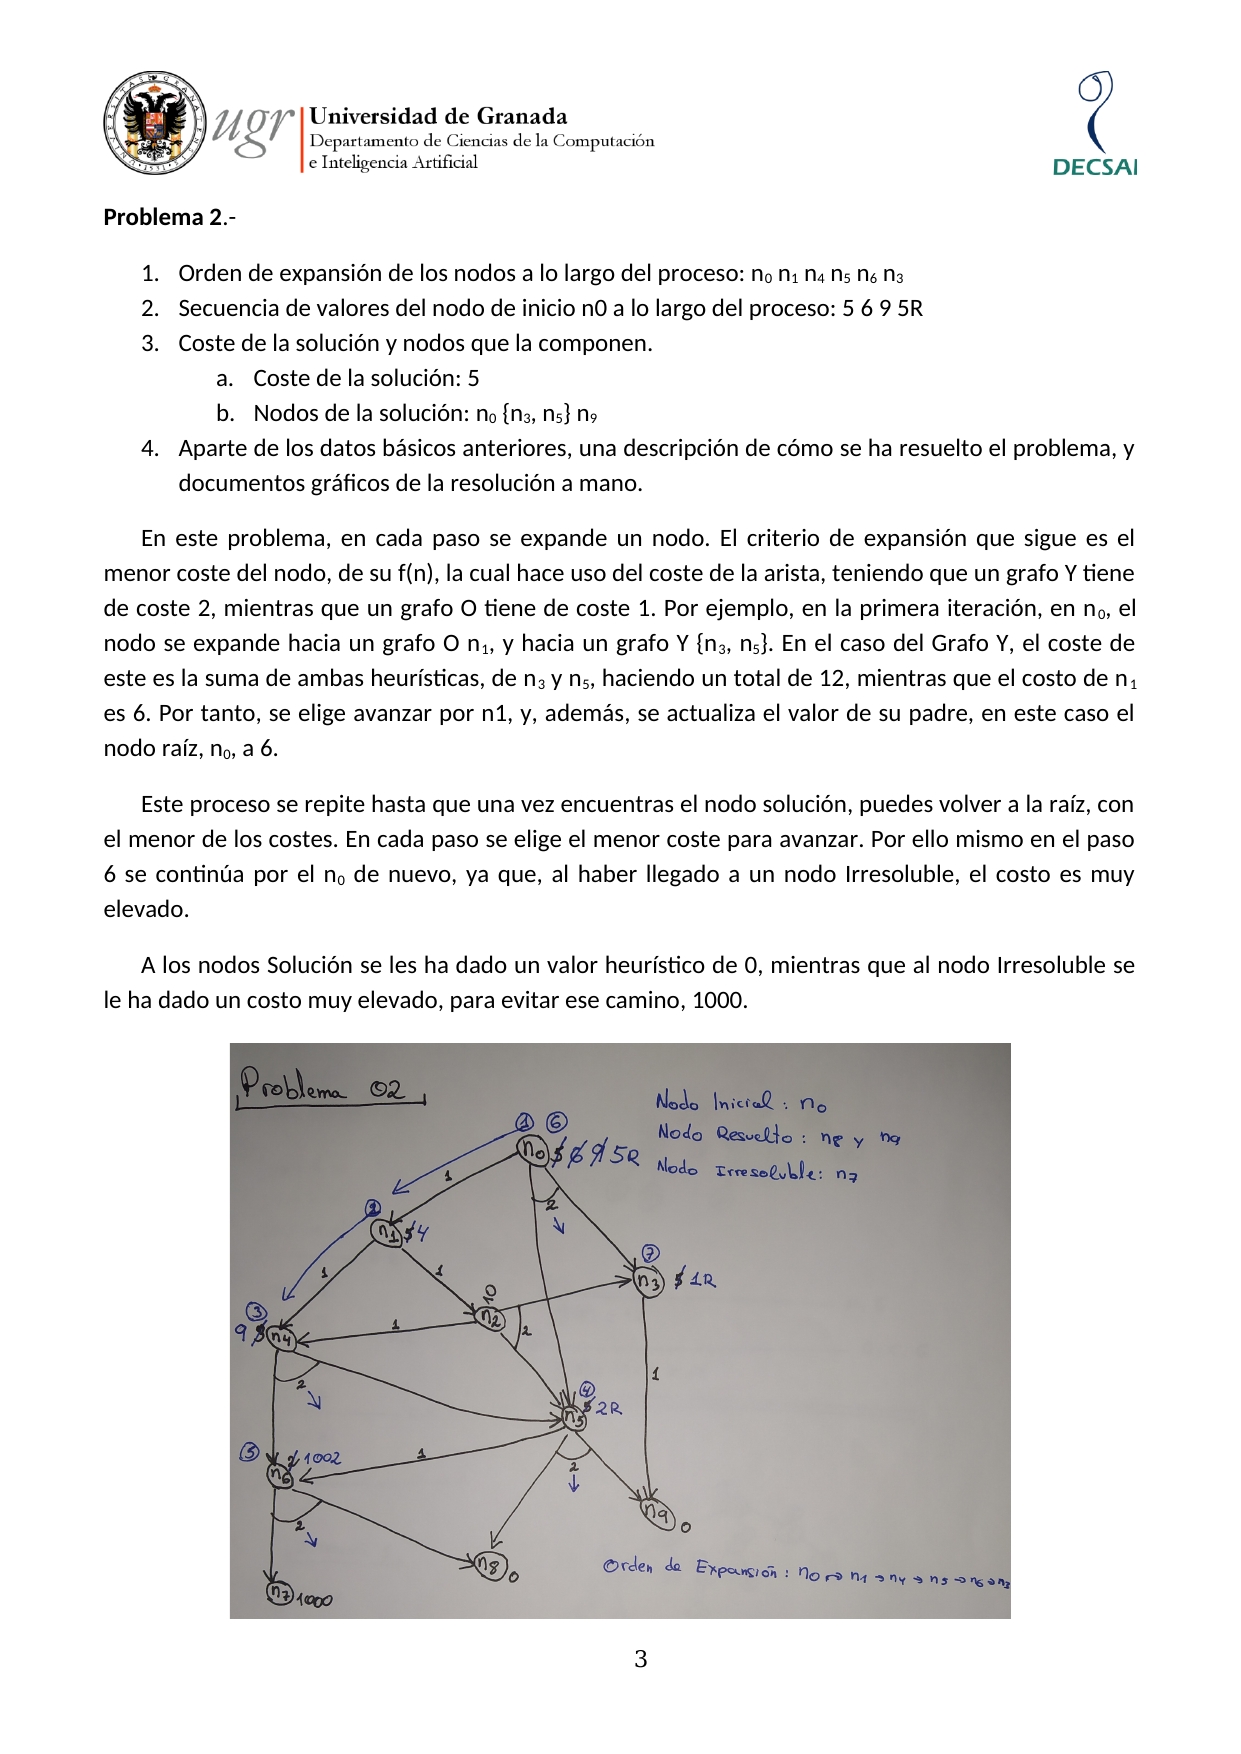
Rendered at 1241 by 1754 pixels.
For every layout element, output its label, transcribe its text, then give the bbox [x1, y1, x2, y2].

picture [103, 71, 656, 175]
list Secuencia de valores del nodo de inicio n0 a lo largo del proceso: 5 6 9 5R [141, 292, 1137, 322]
text En este problema, en cada paso se expande un nodo. El criterio de expansión que sigue es el menor coste del nodo, de su f(n), la cual hace uso del coste de la arista, teniendo que un grafo Y tiene de coste 2, mientras que un grafo O tiene de coste 1. Por ejemplo, en la primera iteración, en n0, el nodo se expande hacia un grafo O n1, y hacia un grafo Y {n3, n5}. En el caso del Grafo Y, el coste de este es la suma de ambas heurísticas, de n3 y n5, haciendo un total de 12, mientras que el costo de n1 es 6. Por tanto, se elige avanzar por n1, y, además, se actualiza el valor de su padre, en este caso el nodo raíz, n0, a 6. [103, 522, 1137, 763]
list Coste de la solución y nodos que la componen. [141, 327, 1137, 357]
text A los nodos Solución se les ha dado un valor heurístico de 0, mientras que al nodo Irresoluble se le ha dado un costo muy elevado, para evitar ese camino, 1000. [103, 949, 1137, 1015]
list Coste de la solución: 5 [216, 362, 1137, 392]
list Aparte de los datos básicos anteriores, una descripción de cómo se ha resuelto el problema, y documentos gráficos de la resolución a mano. [141, 432, 1137, 497]
text Este proceso se repite hasta que una vez encuentras el nodo solución, puedes volver a la raíz, con el menor de los costes. En cada paso se elige el menor coste para avanzar. Por ello mismo en el paso 6 se continúa por el n0 de nuevo, ya que, al haber llegado a un nodo Irresoluble, el costo es muy elevado. [103, 788, 1137, 924]
text Problema 2.- [103, 105, 1137, 231]
list Orden de expansión de los nodos a lo largo del proceso: n0 n1 n4 n5 n6 n3 [141, 257, 1137, 287]
picture [1053, 71, 1137, 175]
picture [229, 1043, 1011, 1619]
list Nodos de la solución: n0 {n3, n5} n9 [216, 397, 1137, 427]
